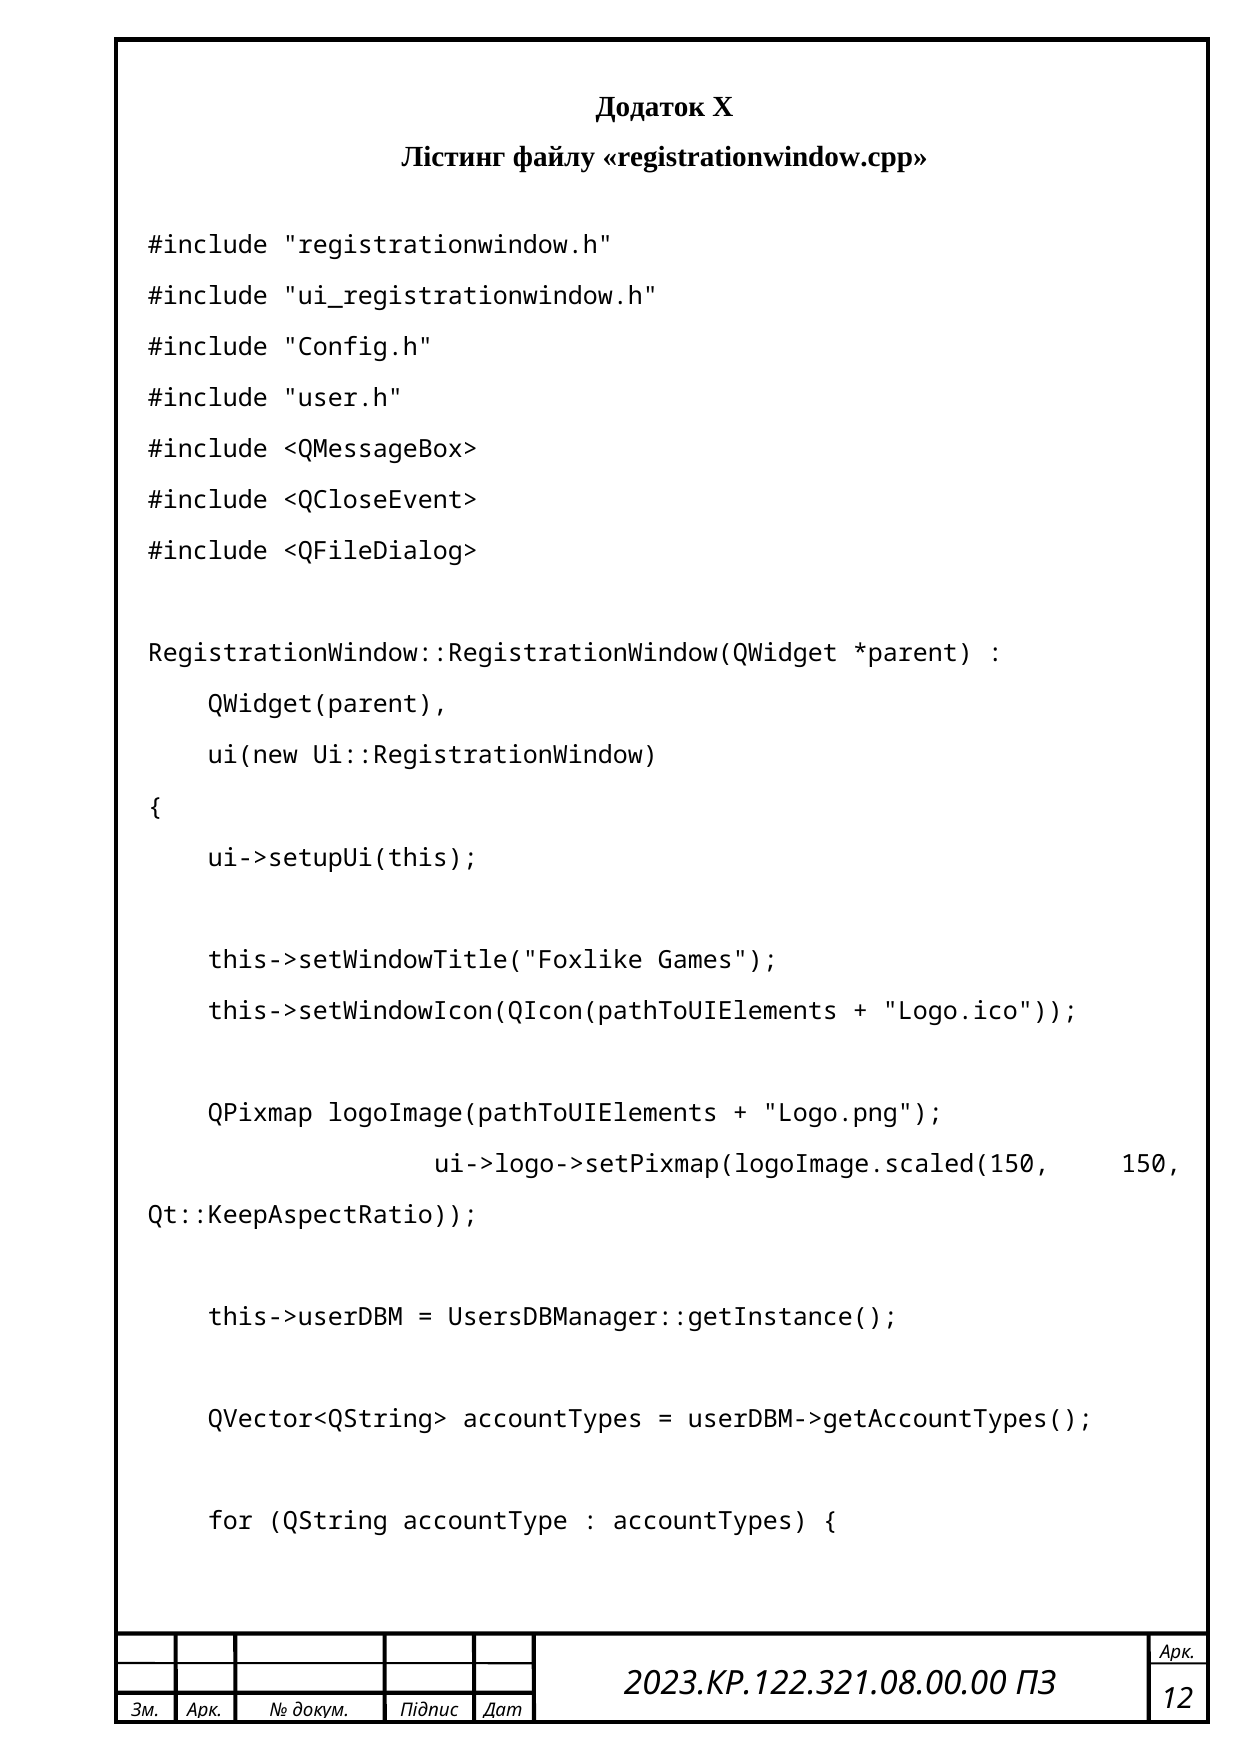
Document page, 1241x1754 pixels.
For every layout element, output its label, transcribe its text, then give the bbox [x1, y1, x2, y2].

text { [148, 788, 1181, 822]
text ui->setupUi(this); [148, 839, 1181, 873]
text Додаток Х Лістинг файлу «registrationwindow.cpp» [148, 89, 1181, 172]
text #include "user.h" [148, 380, 1181, 414]
text QVector<QString> accountTypes = userDBM->getAccountTypes(); [148, 1401, 1181, 1435]
text this->setWindowTitle("Foxlike Games"); [148, 941, 1181, 975]
text #include "Config.h" [148, 329, 1181, 363]
text #include "registrationwindow.h" [148, 227, 1181, 261]
text QPixmap logoImage(pathToUIElements + "Logo.png"); [148, 1094, 1181, 1128]
text #include <QFileDialog> [148, 533, 1181, 567]
text ui(new Ui::RegistrationWindow) [148, 737, 1181, 771]
text this->userDBM = UsersDBManager::getInstance(); [148, 1299, 1181, 1333]
text QWidget(parent), [148, 686, 1181, 720]
text #include <QMessageBox> [148, 431, 1181, 465]
text for (QString accountType : accountTypes) { [148, 1503, 1181, 1537]
text RegistrationWindow::RegistrationWindow(QWidget *parent) : [148, 635, 1181, 669]
text #include <QCloseEvent> [148, 482, 1181, 516]
text this->setWindowIcon(QIcon(pathToUIElements + "Logo.ico")); [148, 992, 1181, 1026]
text #include "ui_registrationwindow.h" [148, 278, 1181, 312]
text ui->logo->setPixmap(logoImage.scaled(150, 150, Qt::KeepAspectRatio)); [148, 1146, 1181, 1231]
